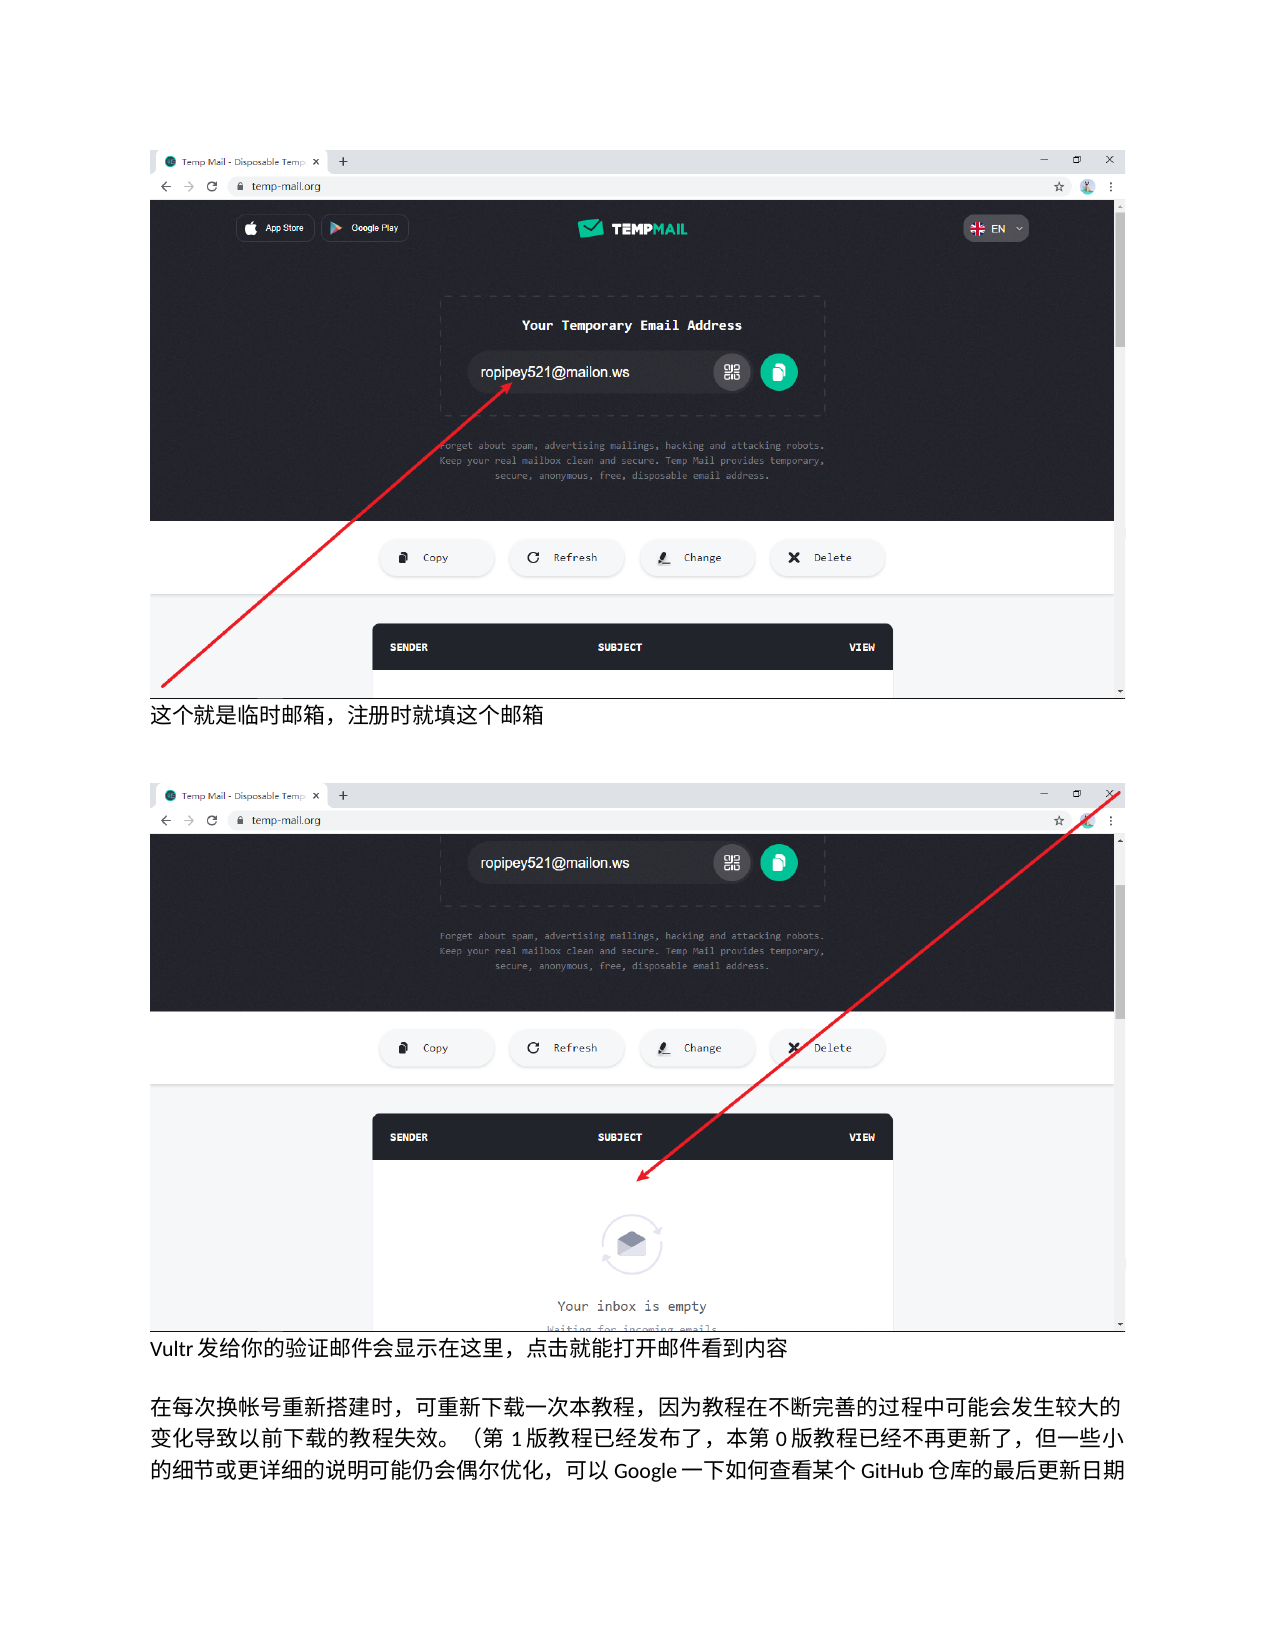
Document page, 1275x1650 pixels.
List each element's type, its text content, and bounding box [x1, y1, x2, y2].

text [150, 1389, 1125, 1484]
text Vultr发给你的验证邮件会显示在这里，点击就能打开邮件看到内容 [150, 1332, 1125, 1363]
picture [150, 783, 1125, 1332]
text 这个就是临时邮箱，注册时就填这个邮箱 [150, 699, 1125, 730]
picture [150, 150, 1125, 699]
